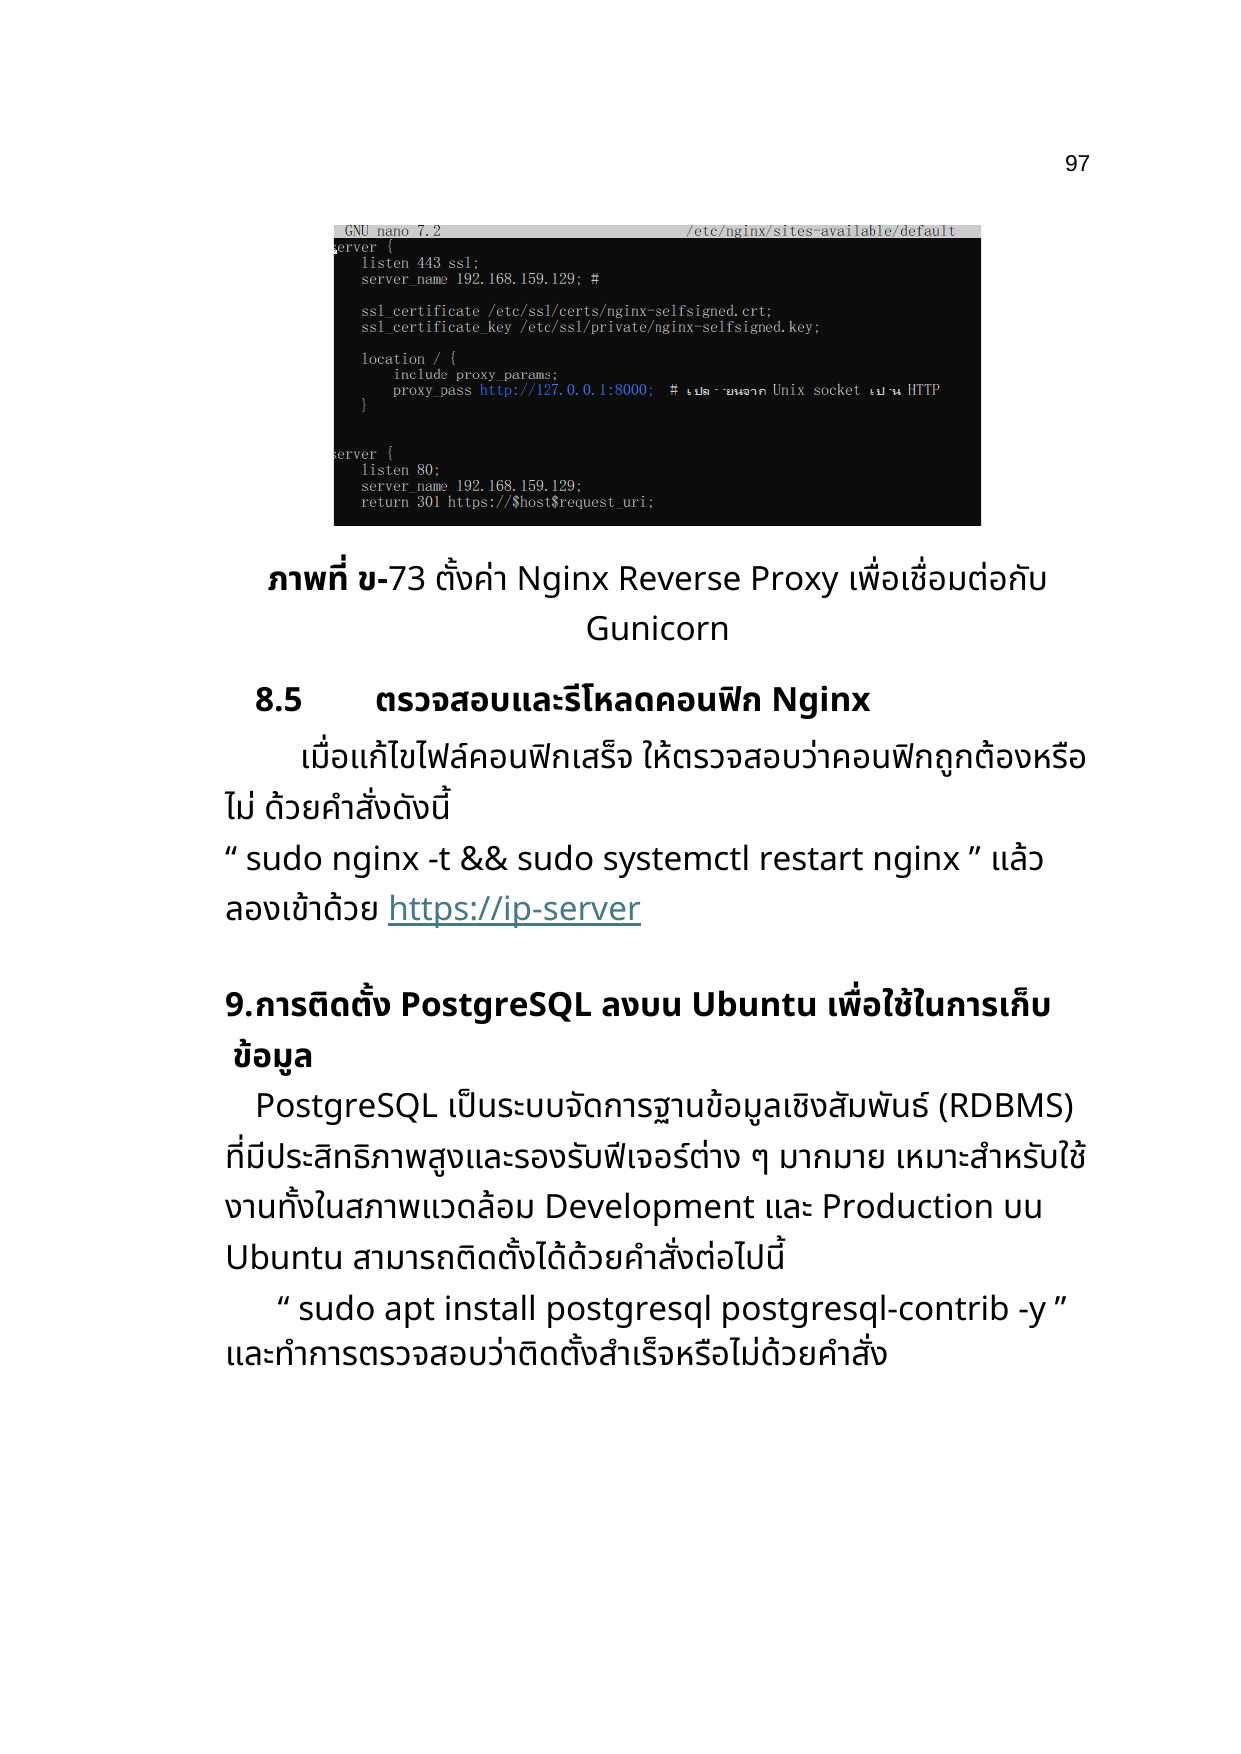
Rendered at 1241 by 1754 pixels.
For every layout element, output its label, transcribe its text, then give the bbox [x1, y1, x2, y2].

text “ sudo nginx -t && sudo systemctl restart nginx ” แล้วลองเข้าด้วย https://ip-server [225, 834, 1090, 936]
list ตรวจสอบและรีโหลดคอนฟิก Nginx [255, 675, 1090, 726]
list การติดตั้ง PostgreSQL ลงบน Ubuntu เพื่อใช้ในการเก็บข้อมูล [225, 981, 1090, 1082]
picture [333, 225, 982, 526]
text เมื่อแก้ไขไฟล์คอนฟิกเสร็จ ให้ตรวจสอบว่าคอนฟิกถูกต้องหรือไม่ ด้วยคำสั่งดังนี้ [225, 733, 1090, 834]
text “ sudo apt install postgresql postgresql-contrib -y ” และทำการตรวจสอบว่าติดตั้งสำเร็จหรือไม่ด้วยคำสั่ง [225, 1284, 1090, 1380]
text PostgreSQL เป็นระบบจัดการฐานข้อมูลเชิงสัมพันธ์ (RDBMS) ที่มีประสิทธิภาพสูงและรองรับฟีเจอร์ต่าง ๆ มากมาย เหมาะสำหรับใช้งานทั้งในสภาพแวดล้อม Development และ Production บน Ubuntu สามารถติดตั้งได้ด้วยคำสั่งต่อไปนี้ [225, 1082, 1090, 1284]
